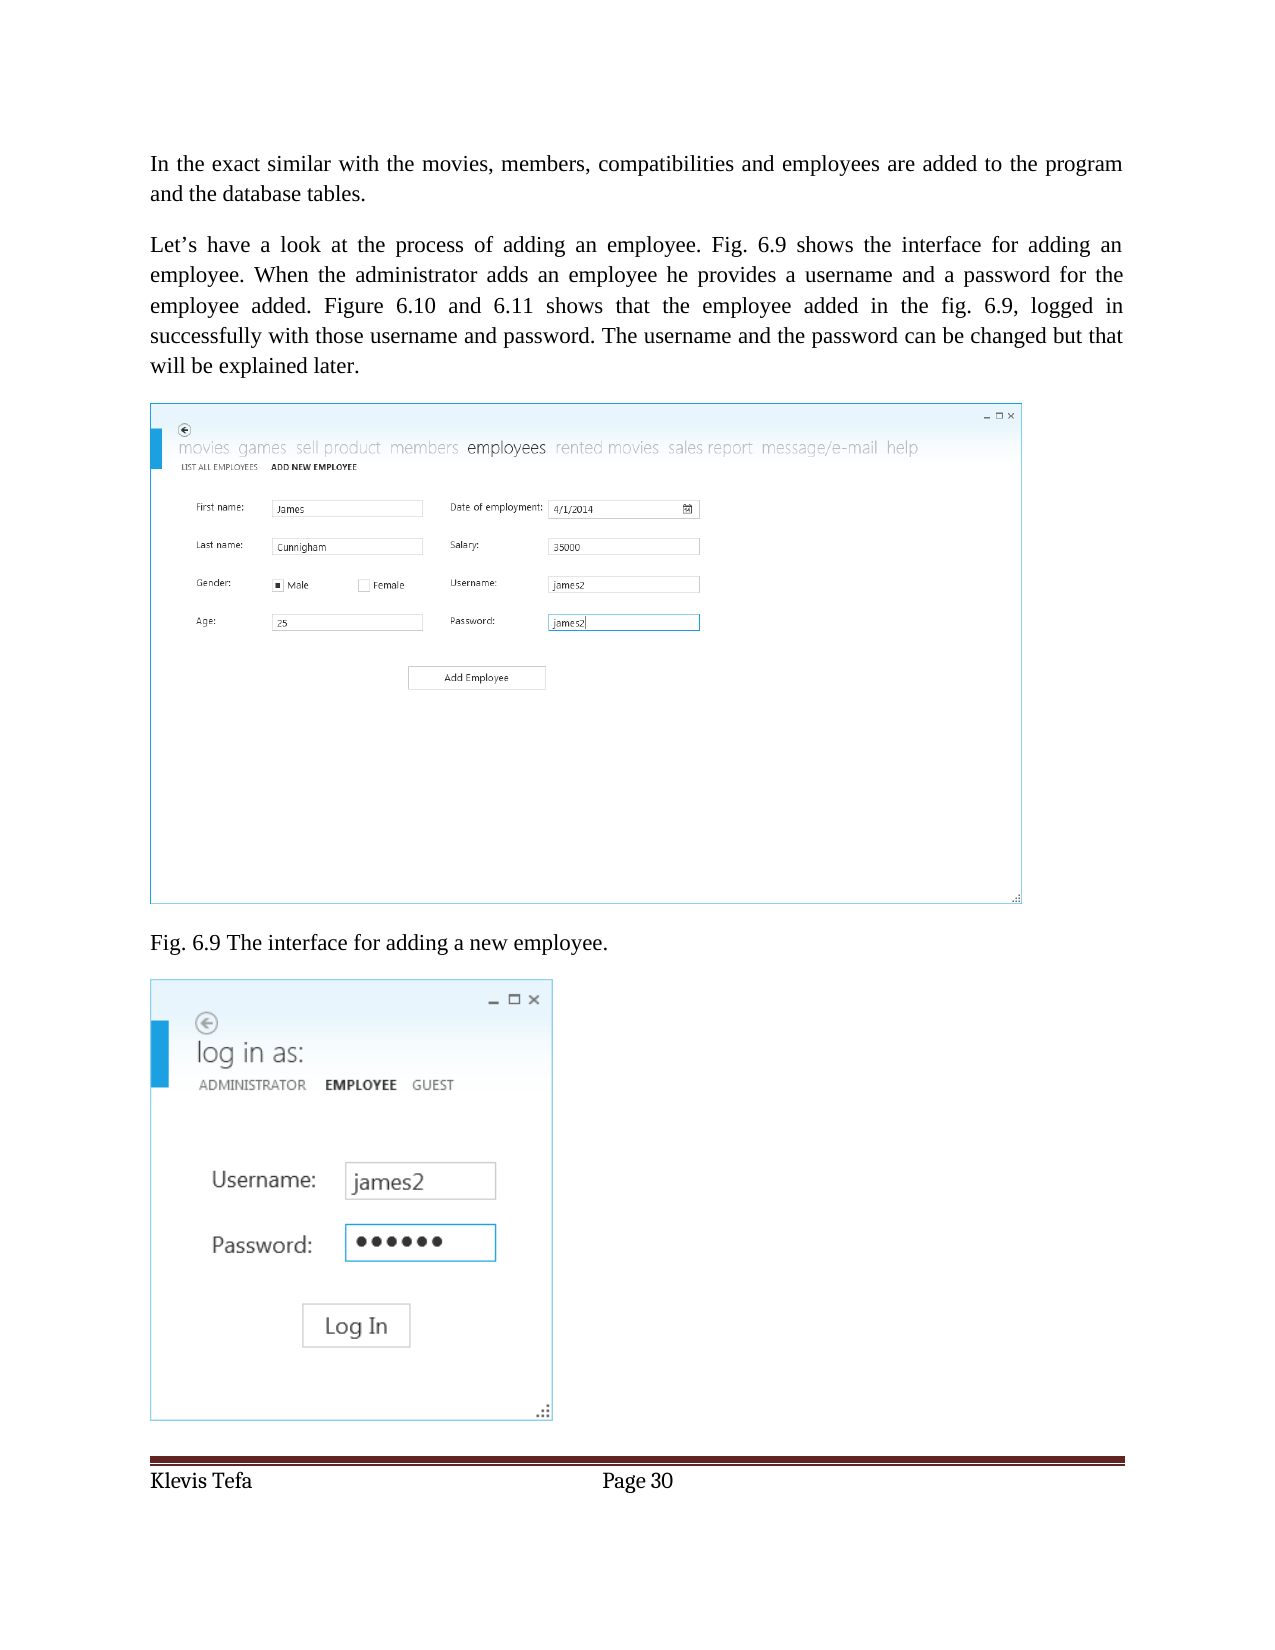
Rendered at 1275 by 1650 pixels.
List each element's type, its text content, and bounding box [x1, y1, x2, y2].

text Let’s have a look at the process of adding an employee. Fig. 6.9 shows the interface for adding an employee. When the administrator adds an employee he provides a username and a password for the employee added. Figure 6.10 and 6.11 shows that the employee added in the fig. 6.9, logged in successfully with those username and password. The username and the password can be changed but that will be explained later. [150, 231, 1125, 378]
text Fig. 6.9 The interface for adding a new employee. [150, 928, 1125, 955]
text In the exact similar with the movies, members, compatibilities and employees are added to the program and the database tables. [150, 150, 1125, 207]
picture [150, 403, 1022, 904]
picture [150, 979, 553, 1421]
